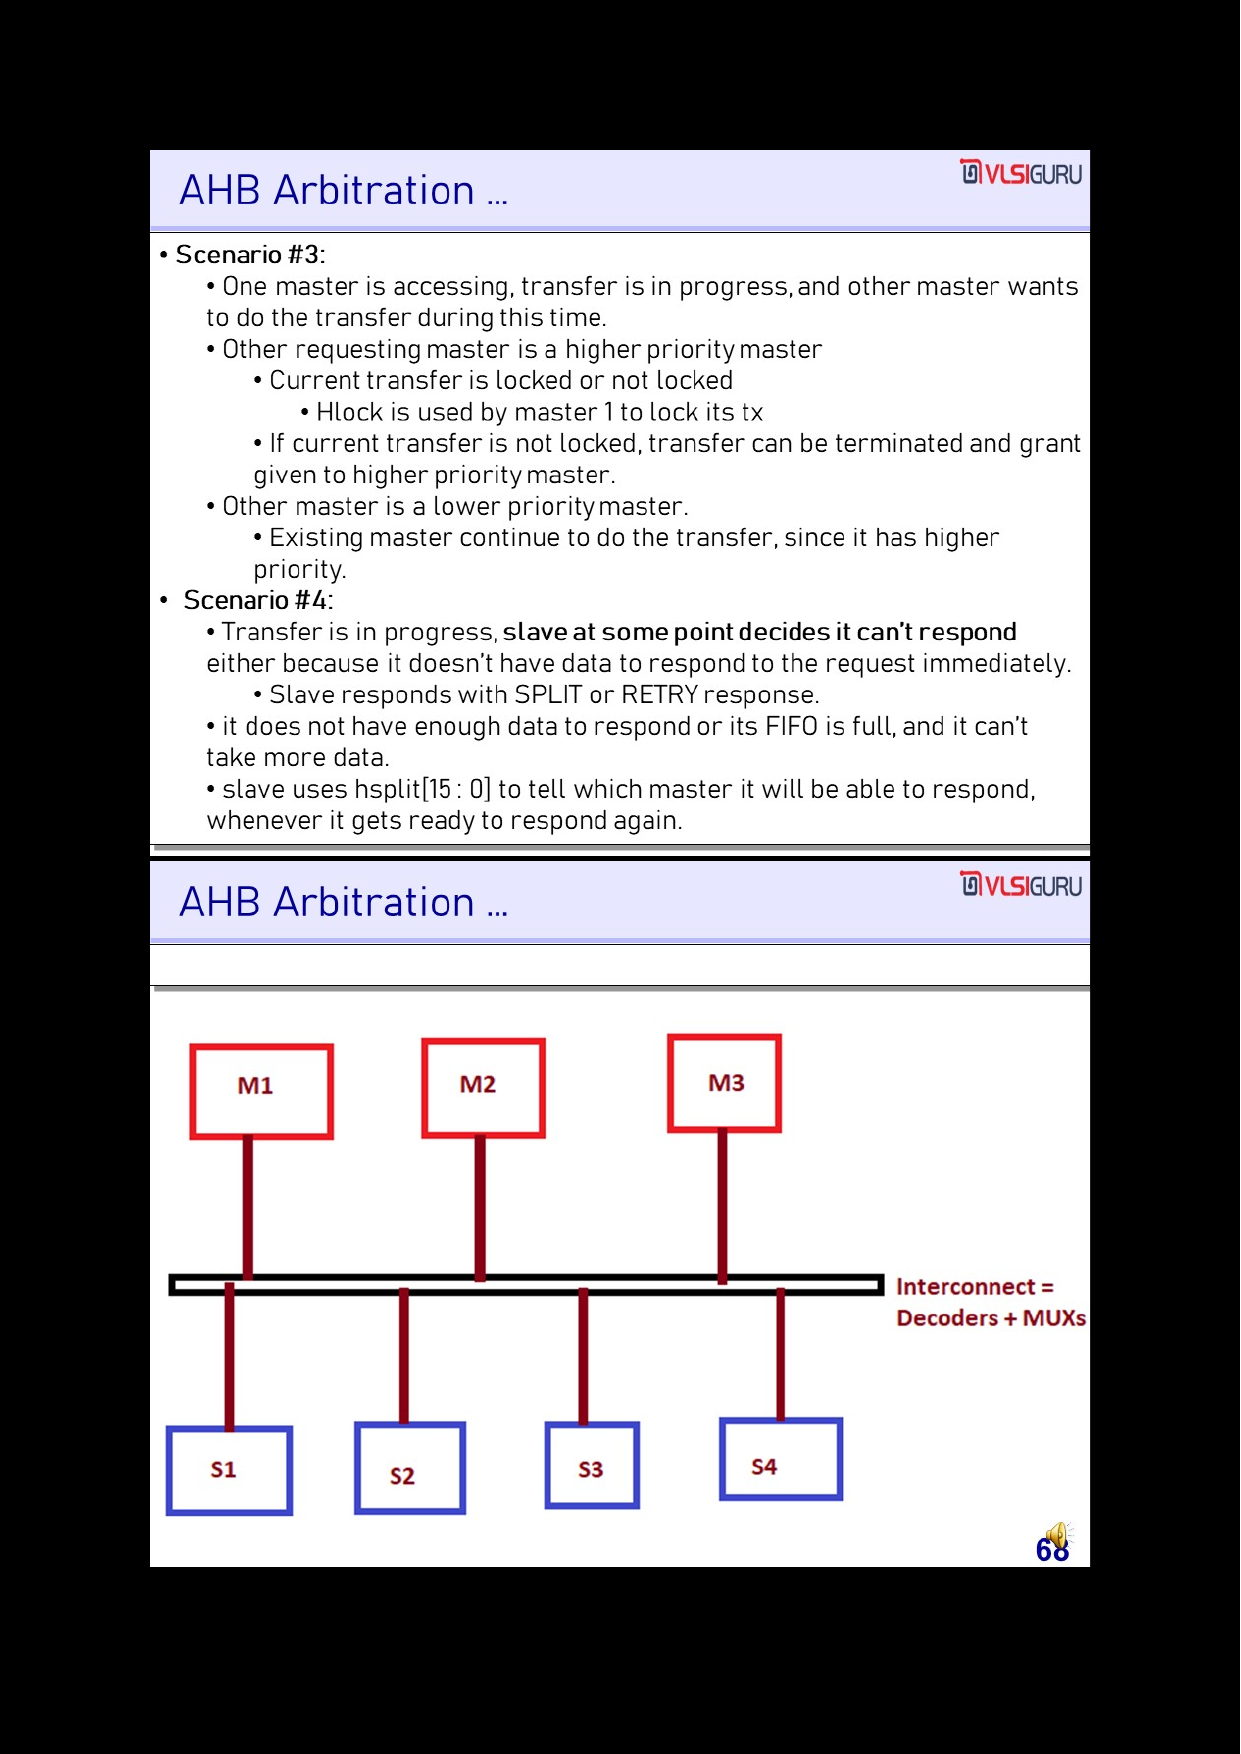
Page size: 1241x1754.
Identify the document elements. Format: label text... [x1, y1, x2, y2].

picture [150, 861, 1091, 1567]
picture [150, 150, 1091, 856]
